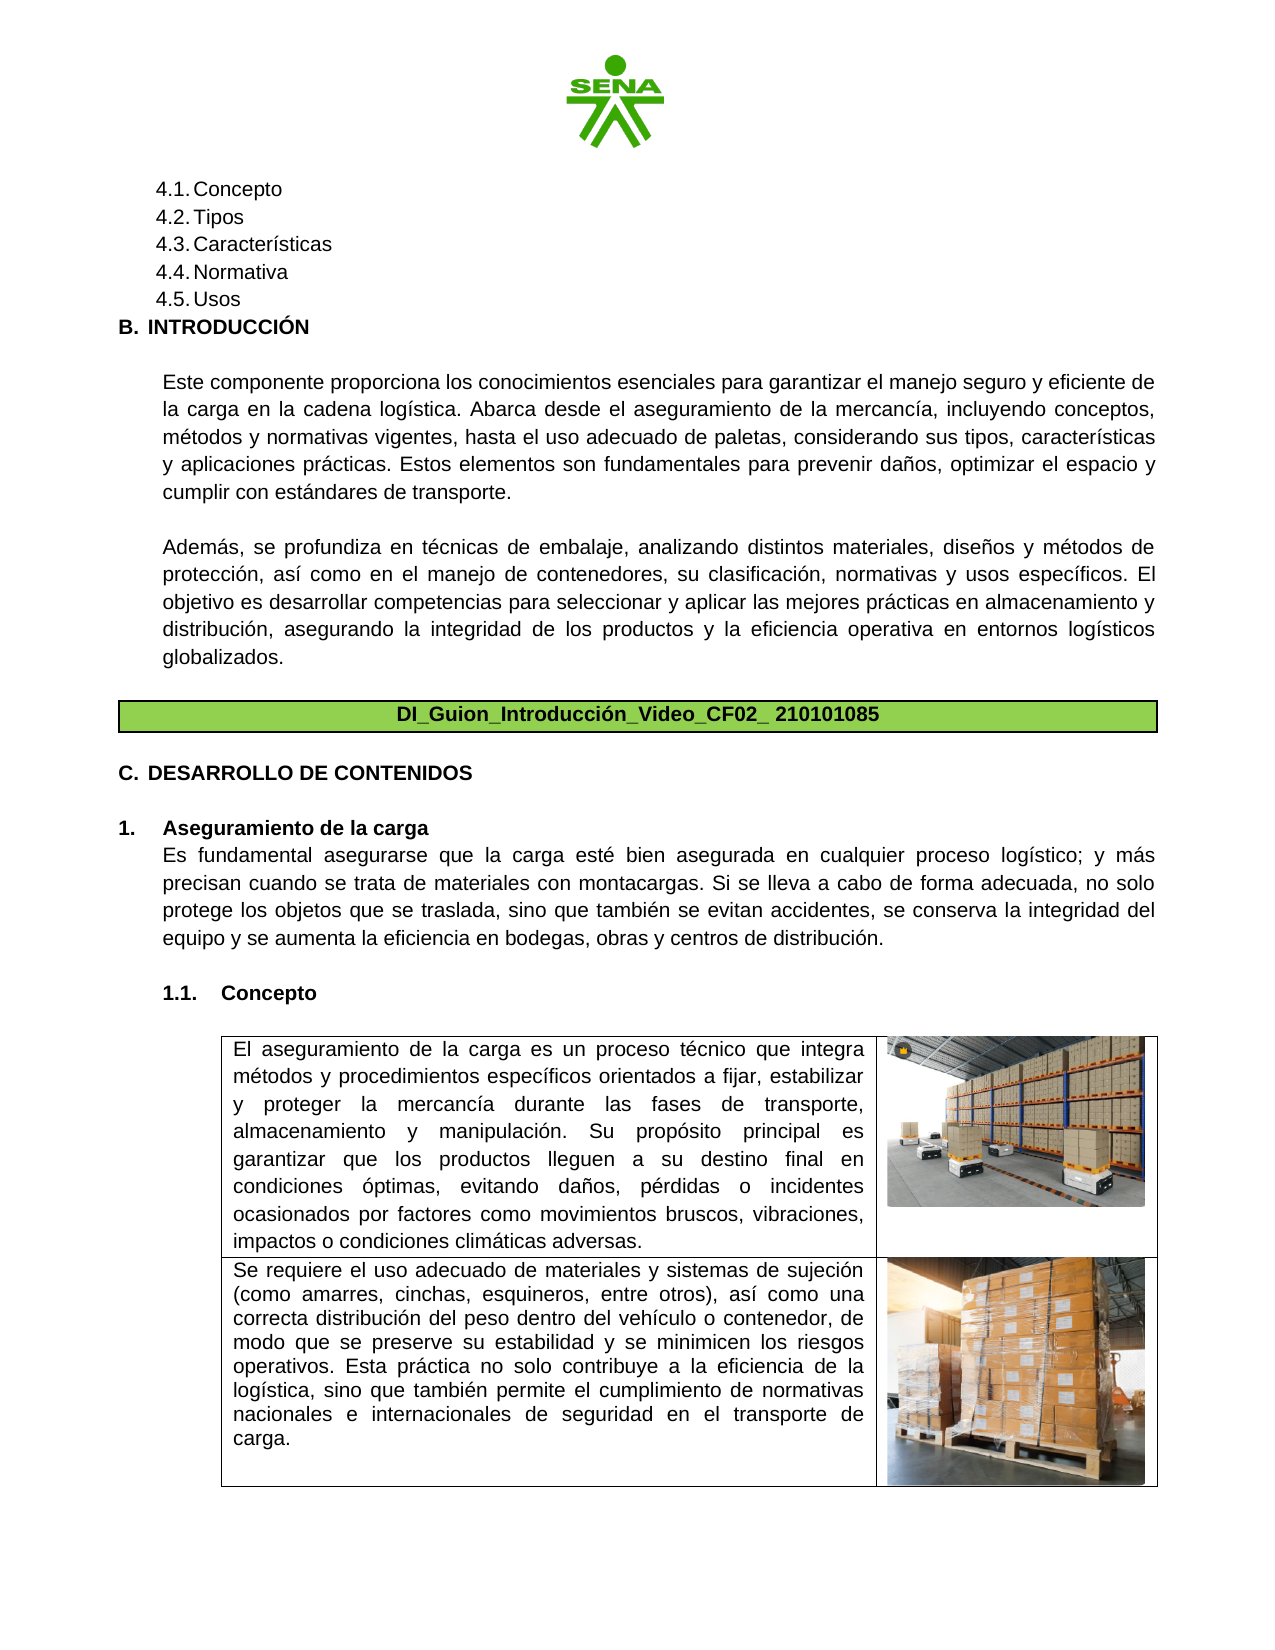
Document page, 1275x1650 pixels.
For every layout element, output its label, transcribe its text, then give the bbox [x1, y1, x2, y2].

list Es fundamental asegurarse que la carga esté bien asegurada en cualquier proceso logístico; y más precisan cuando se trata de materiales con montacargas. Si se lleva a cabo de forma adecuada, no solo protege los objetos que se traslada, sino que también se evitan accidentes, se conserva la integridad del equipo y se aumenta la eficiencia en bodegas, obras y centros de distribución. [162, 843, 1157, 949]
list Características [156, 232, 1157, 256]
list Tipos [156, 205, 1157, 229]
picture [566, 55, 664, 148]
list Concepto [156, 177, 1157, 201]
table_header El aseguramiento de la carga es un proceso técnico que integra métodos y procedimientos específicos orientados a fijar, estabilizar y proteger la mercancía durante las fases de transporte, almacenamiento y manipulación. Su propósito principal es garantizar que los productos lleguen a su destino final en condiciones óptimas, evitando daños, pérdidas o incidentes ocasionados por factores como movimientos bruscos, vibraciones, impactos o condiciones climáticas adversas. [222, 1037, 876, 1257]
list DESARROLLO DE CONTENIDOS [118, 761, 1157, 784]
list Normativa [156, 260, 1157, 284]
table_cell [1145, 1258, 1157, 1486]
text Además, se profundiza en técnicas de embalaje, analizando distintos materiales, diseños y métodos de protección, así como en el manejo de contenedores, su clasificación, normativas y usos específicos. El objetivo es desarrollar competencias para seleccionar y aplicar las mejores prácticas en almacenamiento y distribución, asegurando la integridad de los productos y la eficiencia operativa en entornos logísticos globalizados. [162, 535, 1157, 669]
list Usos [156, 287, 1157, 311]
list Concepto [162, 981, 1157, 1004]
table_cell [877, 1258, 887, 1486]
list Aseguramiento de la carga [118, 816, 1157, 839]
picture [887, 1257, 1145, 1486]
table_header [877, 1037, 1157, 1257]
list INTRODUCCIÓN [118, 315, 1157, 339]
table_cell Se requiere el uso adecuado de materiales y sistemas de sujeción (como amarres, cinchas, esquineros, entre otros), así como una correcta distribución del peso dentro del vehículo o contenedor, de modo que se preserve su estabilidad y se minimicen los riesgos operativos. Esta práctica no solo contribuye a la eficiencia de la logística, sino que también permite el cumplimiento de normativas nacionales e internacionales de seguridad en el transporte de carga. [222, 1258, 876, 1486]
text Este componente proporciona los conocimientos esenciales para garantizar el manejo seguro y eficiente de la carga en la cadena logística. Abarca desde el aseguramiento de la mercancía, incluyendo conceptos, métodos y normativas vigentes, hasta el uso adecuado de paletas, considerando sus tipos, características y aplicaciones prácticas. Estos elementos son fundamentales para prevenir daños, optimizar el espacio y cumplir con estándares de transporte. [162, 370, 1157, 504]
picture [887, 1036, 1145, 1207]
table_header DI_Guion_Introducción_Video_CF02_ 210101085 [120, 702, 1156, 731]
